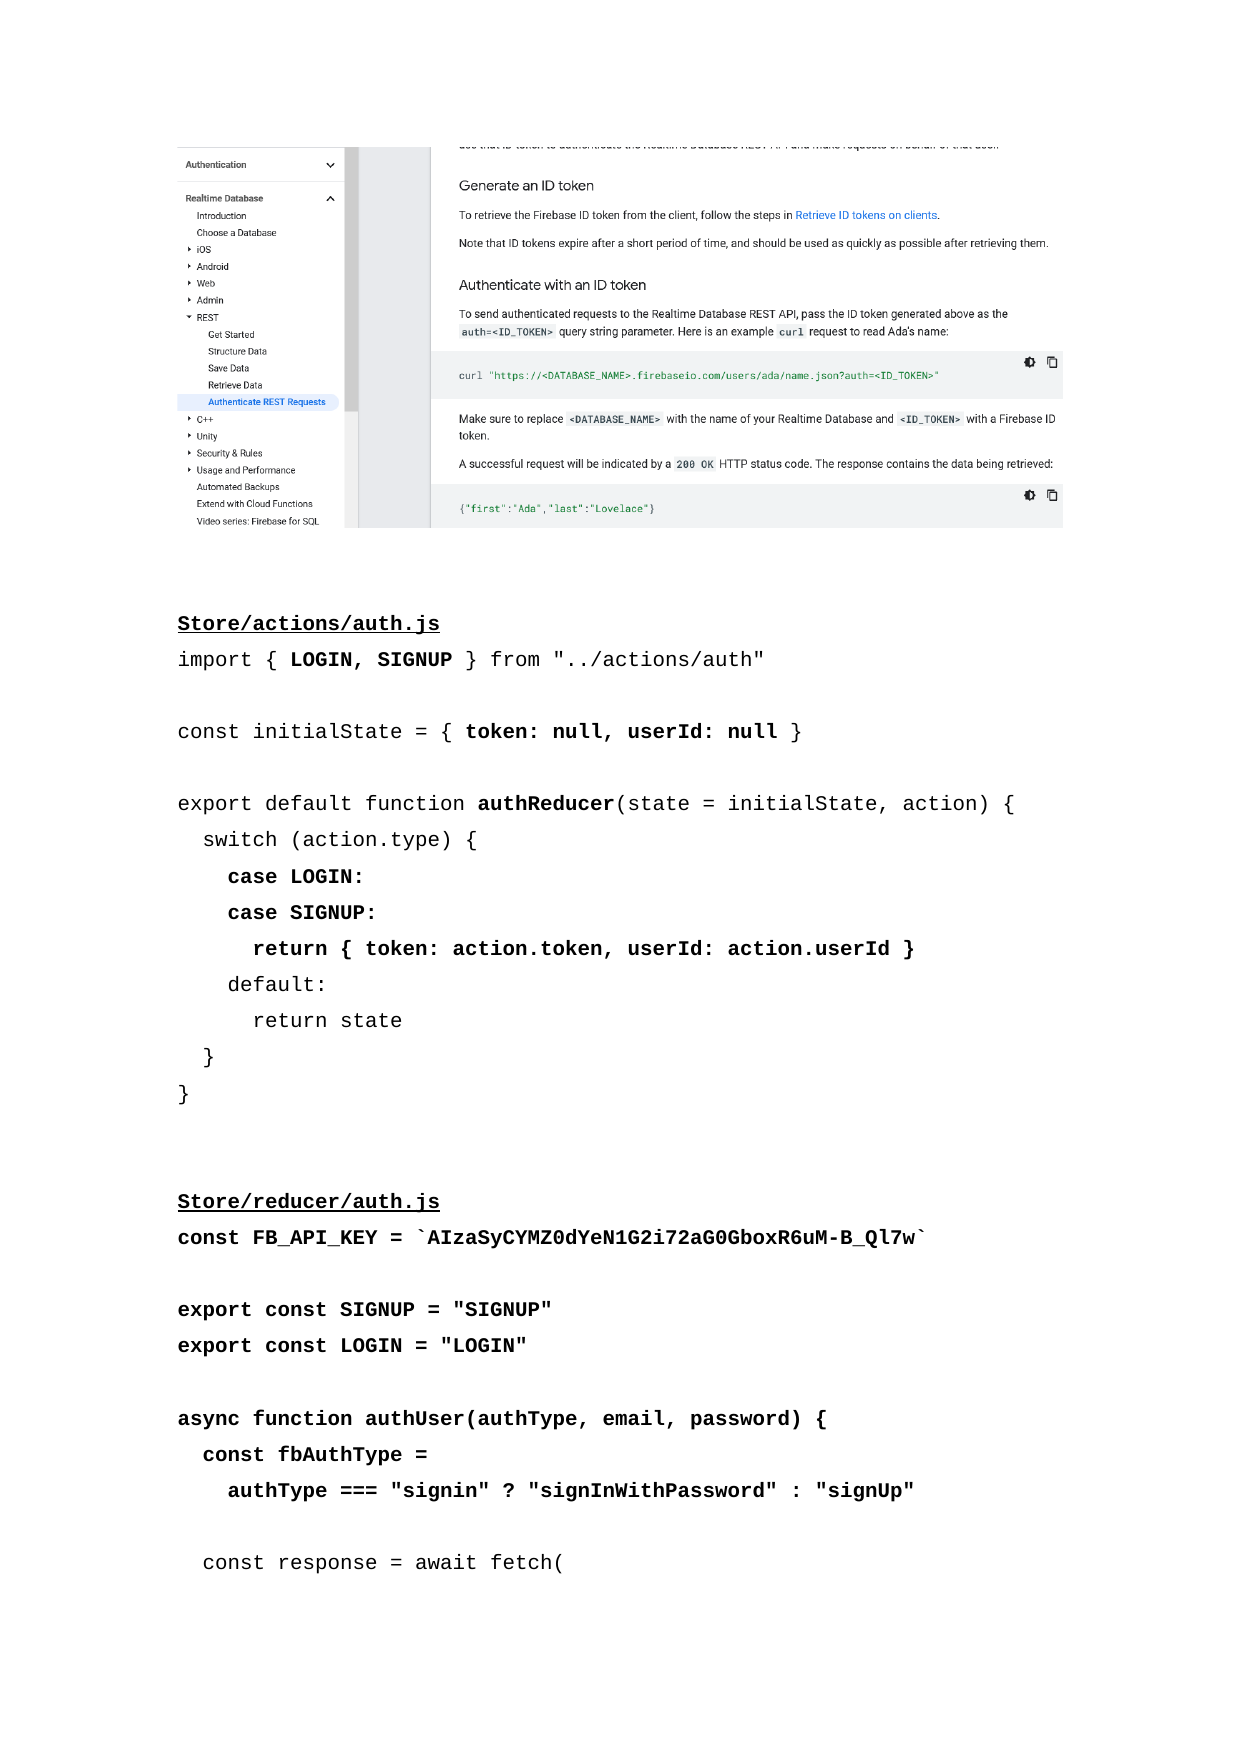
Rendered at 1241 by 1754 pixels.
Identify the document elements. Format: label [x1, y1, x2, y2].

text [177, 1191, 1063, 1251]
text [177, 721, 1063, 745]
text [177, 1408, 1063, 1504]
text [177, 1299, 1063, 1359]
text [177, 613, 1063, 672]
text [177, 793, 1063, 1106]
picture [177, 147, 1063, 528]
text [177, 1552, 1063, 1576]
